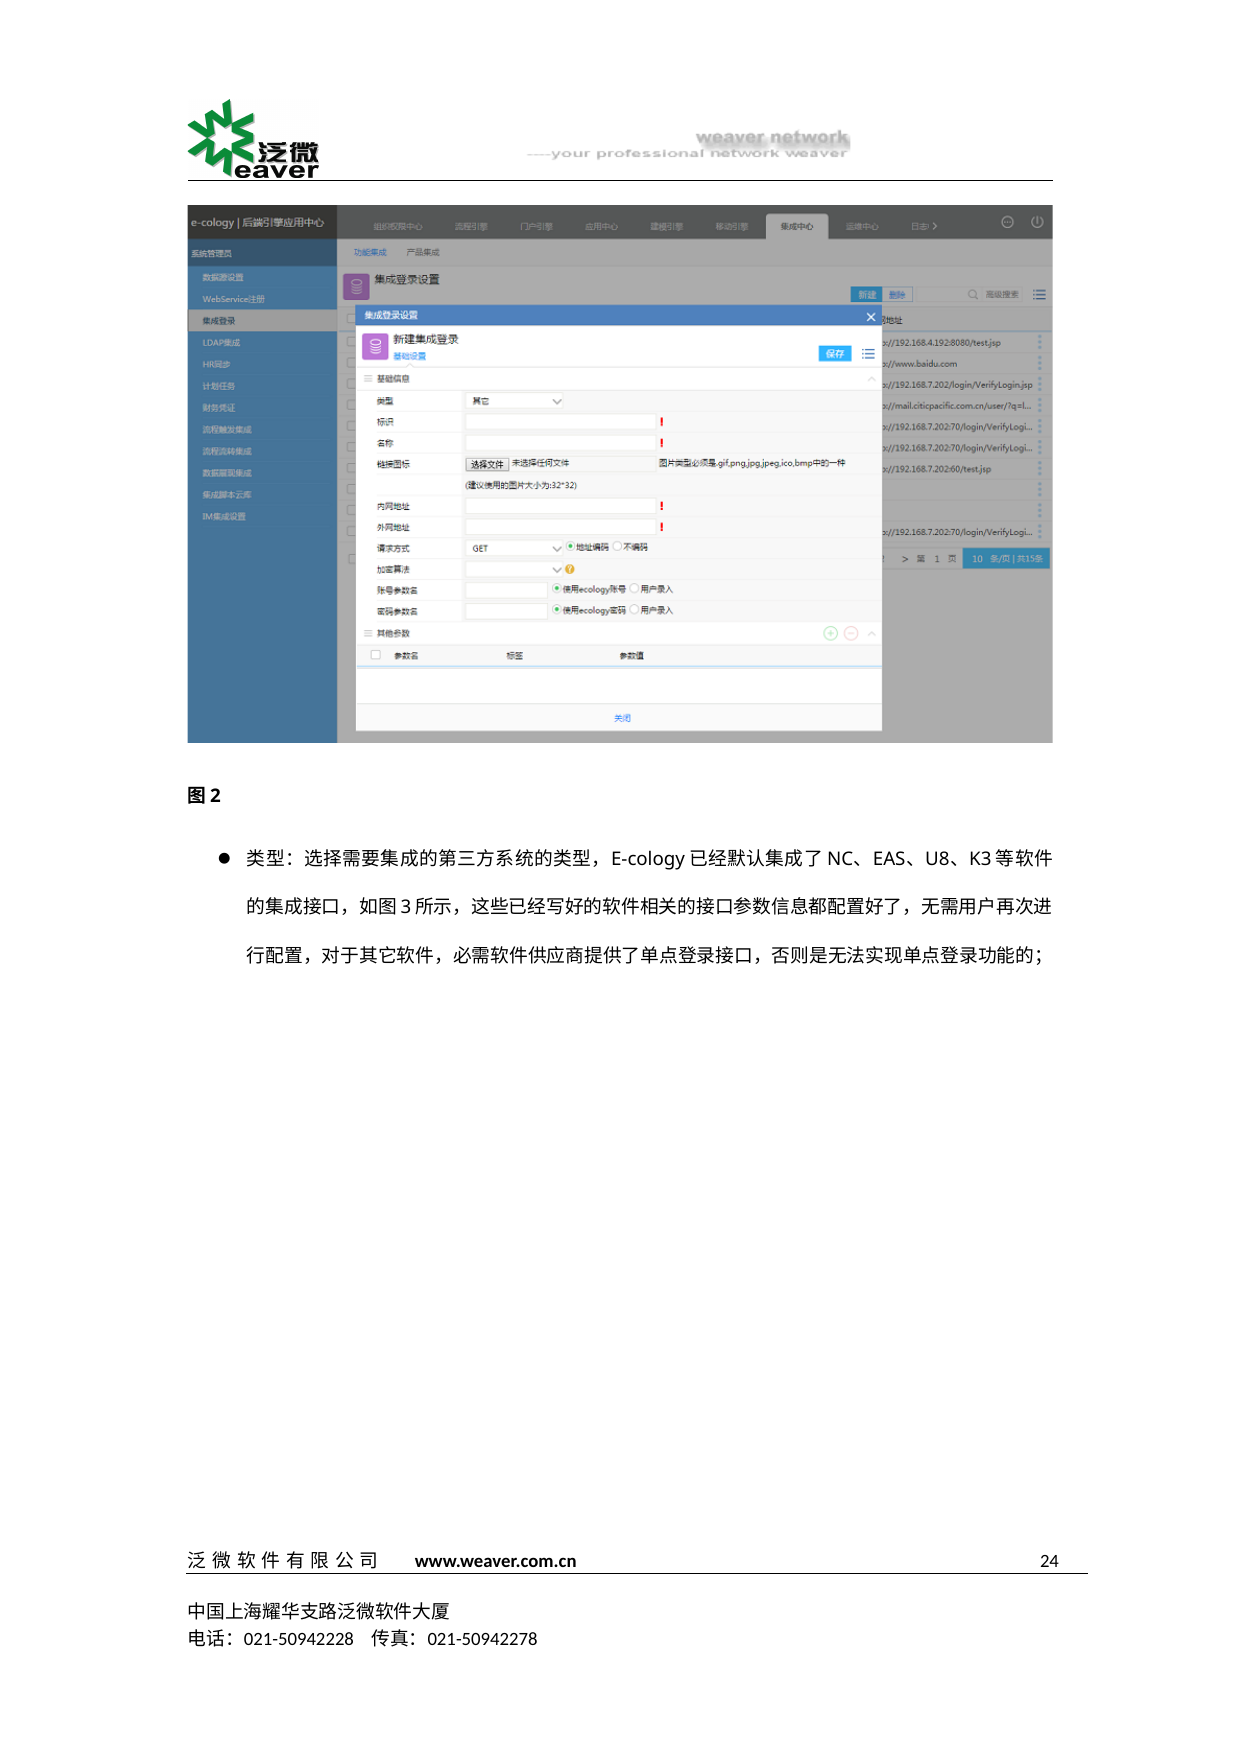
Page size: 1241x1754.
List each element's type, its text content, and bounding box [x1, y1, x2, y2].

text 图2 [187, 779, 1053, 812]
picture [187, 99, 319, 178]
picture [475, 88, 851, 178]
picture [187, 205, 1053, 743]
list 类型：选择需要集成的第三方系统的类型，E-cology已经默认集成了NC、EAS、U8、K3等软件的集成接口，如图3所示，这些已经写好的软件相关的接口参数信息都配置好了，无需用户再次进行配置，对于其它软件，必需软件供应商提供了单点登录接口，否则是无法实现单点登录功能的； [217, 841, 1053, 971]
